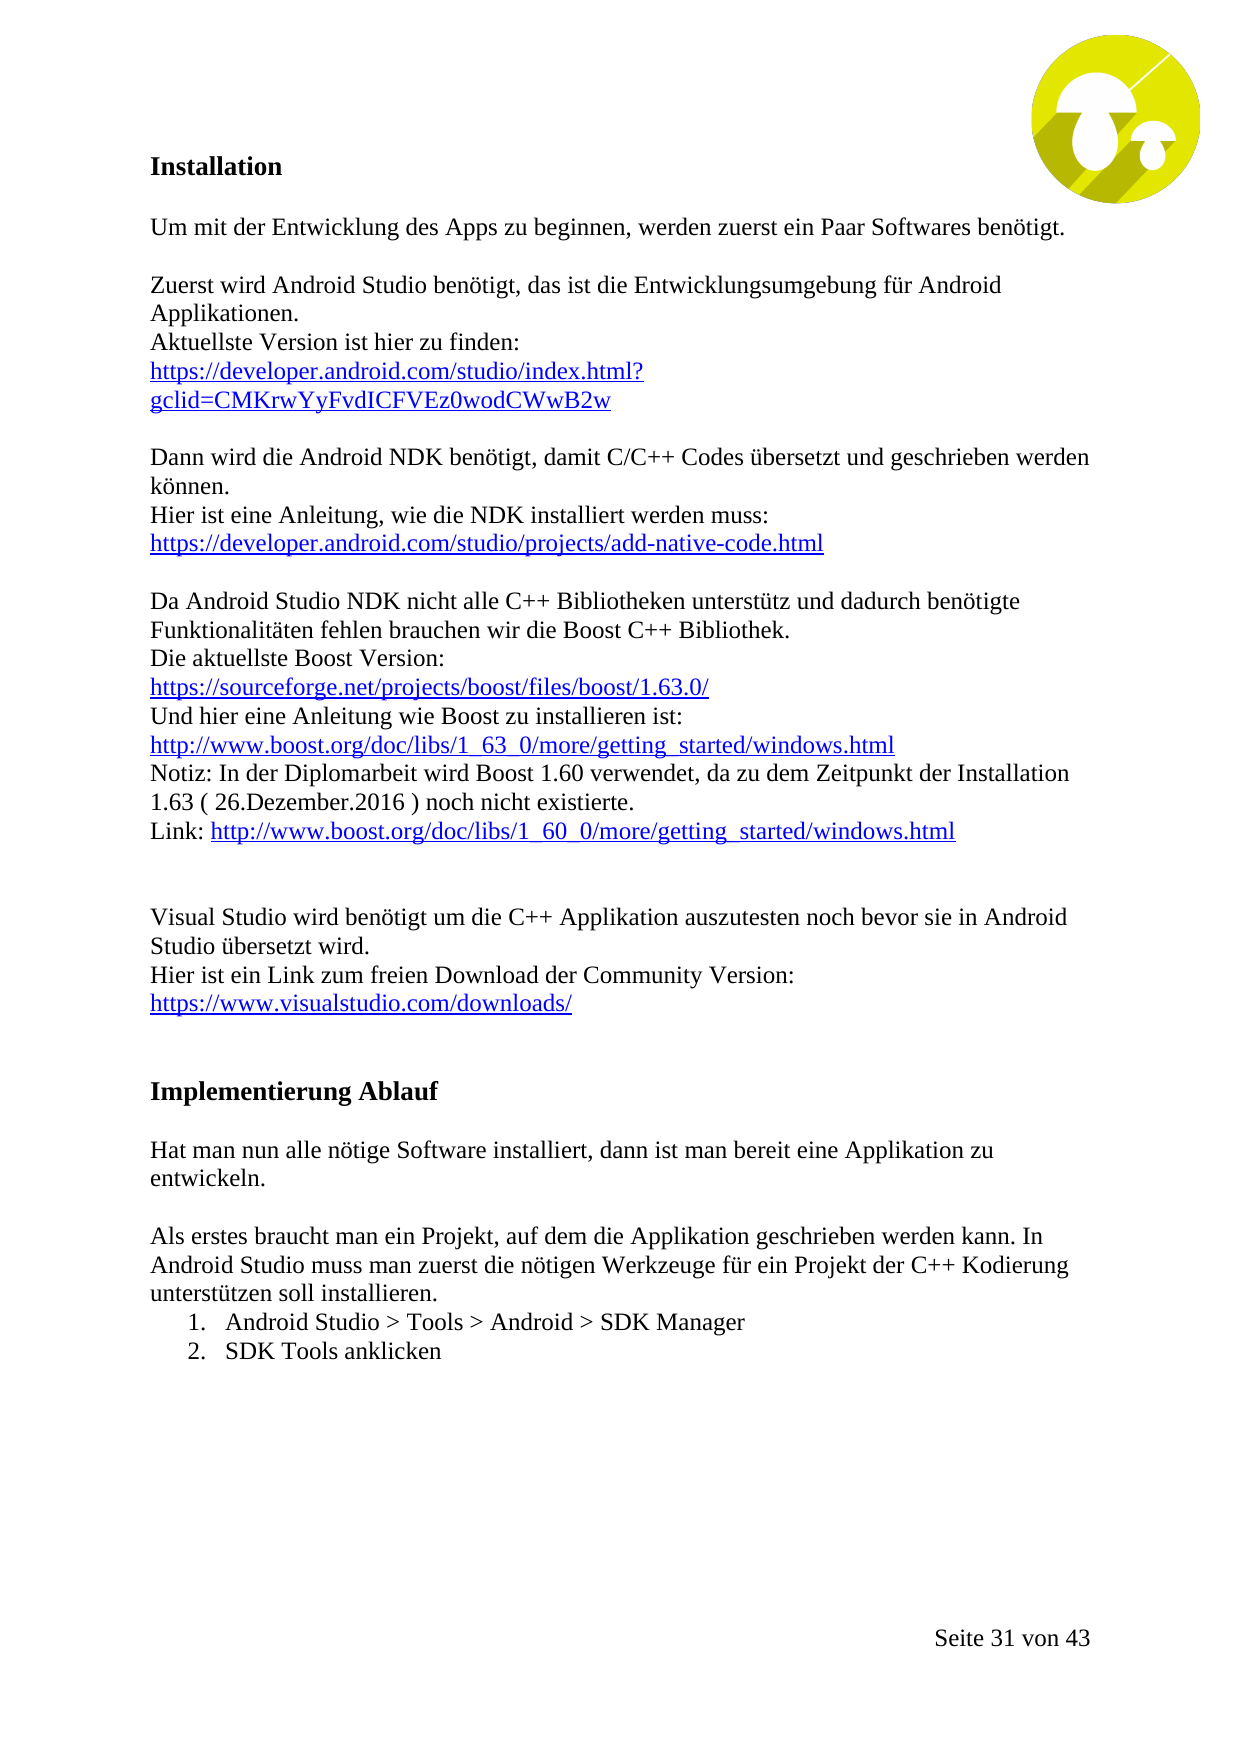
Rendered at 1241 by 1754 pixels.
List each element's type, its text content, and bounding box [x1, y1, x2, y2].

text Aktuellste Version ist hier zu finden: [150, 327, 1090, 356]
text Installation [150, 150, 1090, 181]
picture [1031, 35, 1200, 204]
text Zuerst wird Android Studio benötigt, das ist die Entwicklungsumgebung für Android Applikationen. [150, 270, 1090, 327]
text Implementierung Ablauf [150, 1075, 1090, 1106]
list SDK Tools anklicken [187, 1336, 1090, 1365]
text https://developer.android.com/studio/index.html?gclid=CMKrwYyFvdICFVEz0wodCWwB2w [150, 356, 1090, 413]
text https://developer.android.com/studio/projects/add-native-code.html [150, 528, 1090, 557]
text http://www.boost.org/doc/libs/1_63_0/more/getting_started/windows.html [150, 730, 1090, 758]
text https://sourceforge.net/projects/boost/files/boost/1.63.0/ [150, 672, 1090, 701]
text Visual Studio wird benötigt um die C++ Applikation auszutesten noch bevor sie in Android Studio übersetzt wird. [150, 902, 1090, 960]
text Link: http://www.boost.org/doc/libs/1_60_0/more/getting_started/windows.html [150, 816, 1090, 845]
text Als erstes braucht man ein Projekt, auf dem die Applikation geschrieben werden kann. In Android Studio muss man zuerst die nötigen Werkzeuge für ein Projekt der C++ Kodierung unterstützen soll installieren. [150, 1221, 1090, 1307]
text Da Android Studio NDK nicht alle C++ Bibliotheken unterstütz und dadurch benötigte Funktionalitäten fehlen brauchen wir die Boost C++ Bibliothek. [150, 586, 1090, 643]
text Hier ist ein Link zum freien Download der Community Version: [150, 960, 1090, 988]
text Und hier eine Anleitung wie Boost zu installieren ist: [150, 701, 1090, 730]
text Hat man nun alle nötige Software installiert, dann ist man bereit eine Applikation zu entwickeln. [150, 1135, 1090, 1192]
text https://www.visualstudio.com/downloads/ [150, 988, 1090, 1017]
list Android Studio > Tools > Android > SDK Manager [187, 1307, 1090, 1336]
text Hier ist eine Anleitung, wie die NDK installiert werden muss: [150, 500, 1090, 528]
text Die aktuellste Boost Version: [150, 643, 1090, 672]
text Notiz: In der Diplomarbeit wird Boost 1.60 verwendet, da zu dem Zeitpunkt der Installation 1.63 ( 26.Dezember.2016 ) noch nicht existierte. [150, 758, 1090, 816]
text Dann wird die Android NDK benötigt, damit C/C++ Codes übersetzt und geschrieben werden können. [150, 442, 1090, 500]
text Um mit der Entwicklung des Apps zu beginnen, werden zuerst ein Paar Softwares benötigt. [150, 212, 1090, 241]
